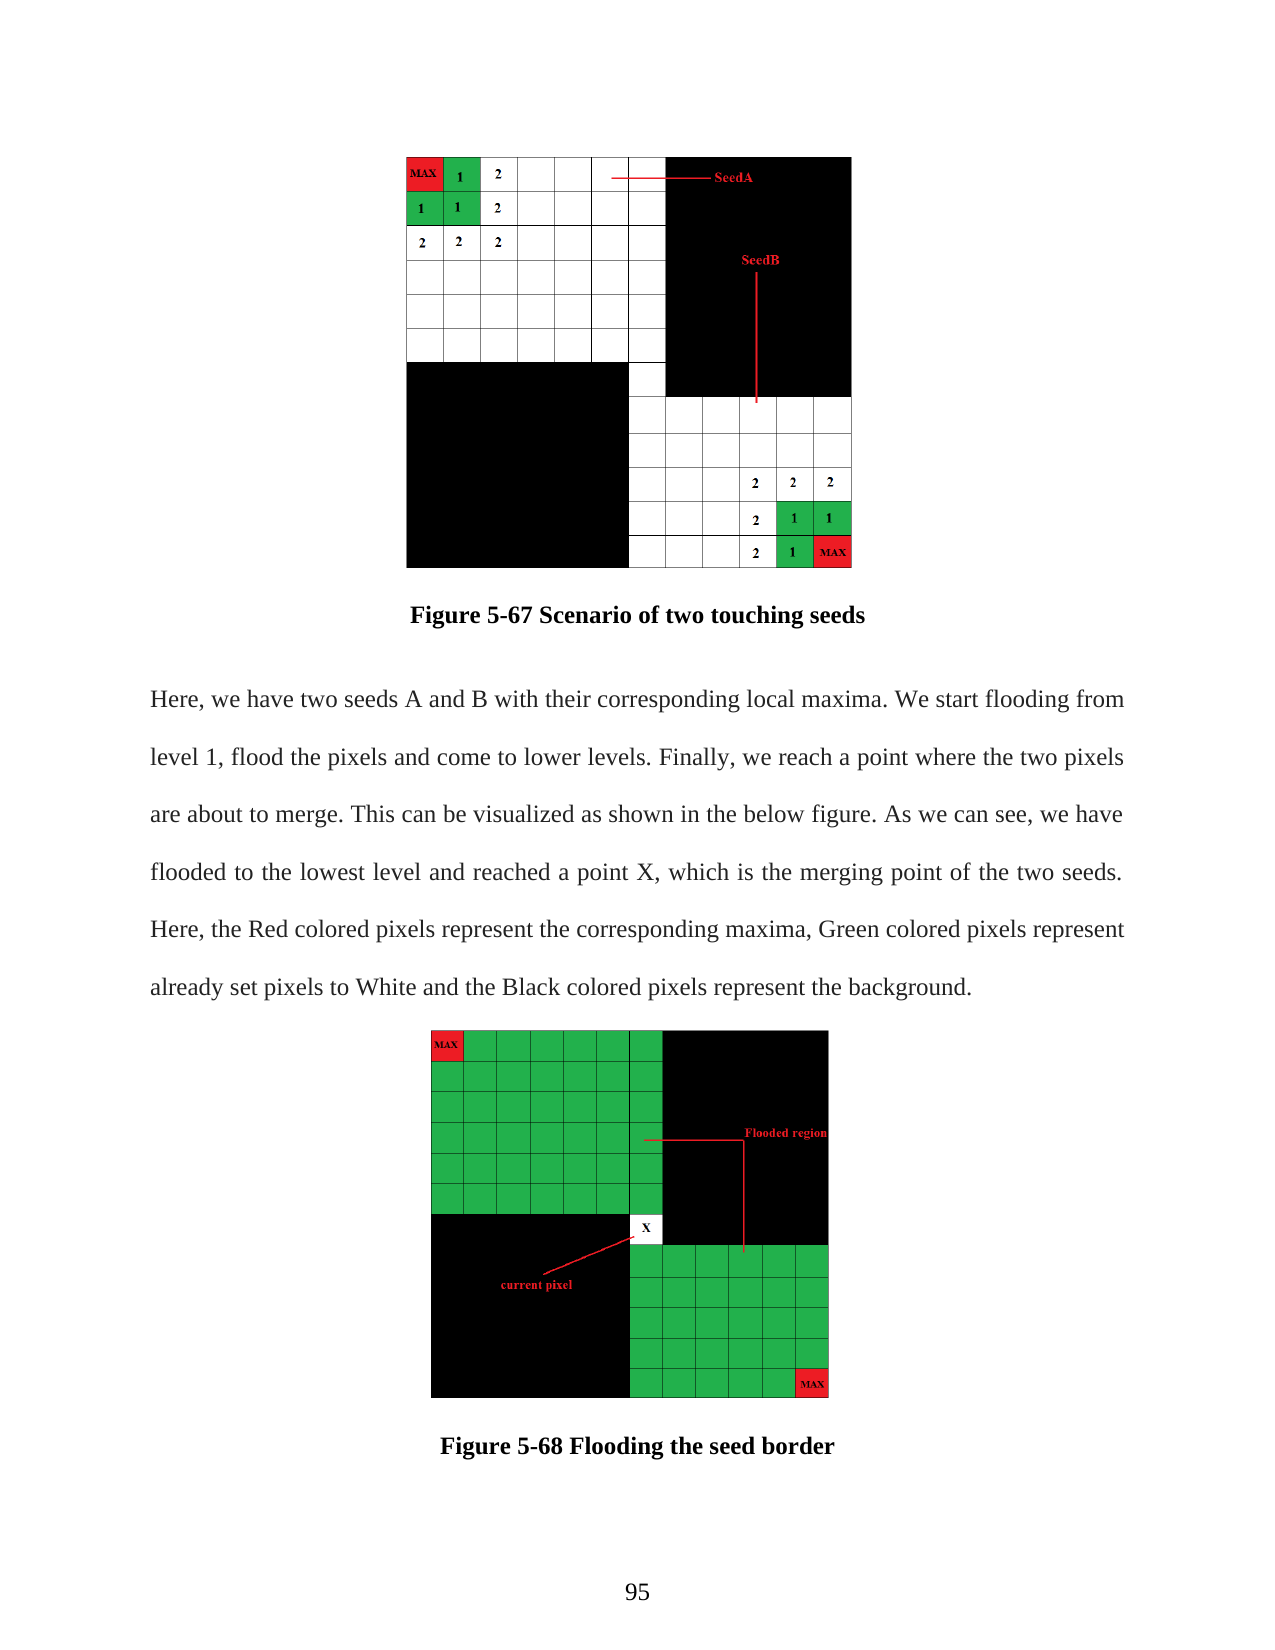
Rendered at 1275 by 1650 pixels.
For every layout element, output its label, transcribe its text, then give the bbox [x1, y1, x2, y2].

picture [384, 1029, 891, 1403]
text Here, we have two seeds A and B with their corresponding local maxima. We start flooding from level 1, flood the pixels and come to lower levels. Finally, we reach a point where the two pixels are about to merge. This can be visualized as shown in the below figure. As we can see, we have flooded to the lowest level and reached a point X, which is the merging point of the two seeds. Here, the Red colored pixels represent the corresponding maxima, Green colored pixels represent already set pixels to White and the Black colored pixels represent the background. [150, 684, 1125, 1001]
picture [354, 150, 921, 572]
